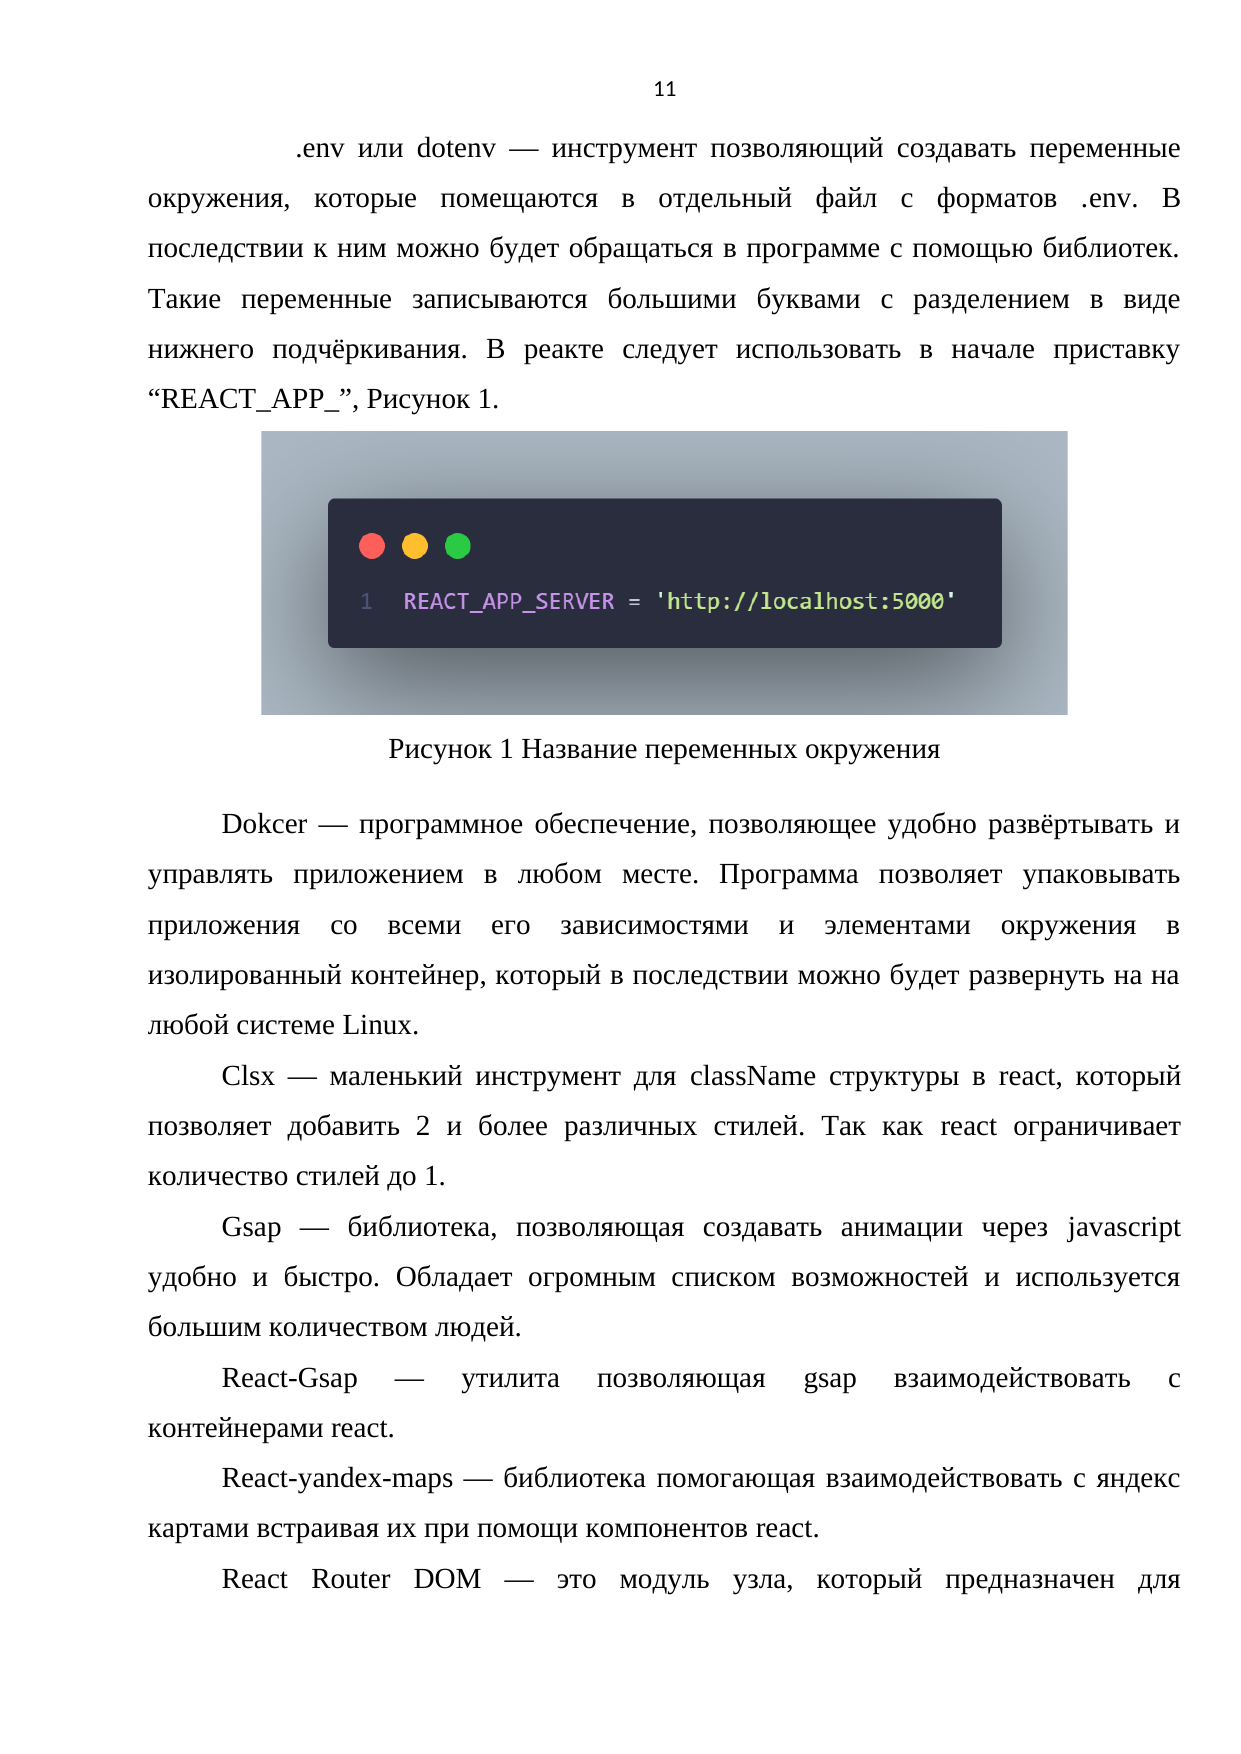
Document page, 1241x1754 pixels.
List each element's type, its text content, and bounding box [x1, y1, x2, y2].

text Рисунок 1 Название переменных окружения [148, 731, 1181, 764]
text .env или dotenv — инструмент позволяющий создавать переменные окружения, которые помещаются в отдельный файл с форматов .env. В последствии к ним можно будет обращаться в программе с помощью библиотек. Такие переменные записываются большими буквами с разделением в виде нижнего подчёркивания. В реакте следует использовать в начале приставку “REACT_APP_”, Рисунок 1. [148, 130, 1181, 415]
text Clsx — маленький инструмент для className структуры в react, который позволяет добавить 2 и более различных стилей. Так как react ограничивает количество стилей до 1. [148, 1058, 1181, 1192]
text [148, 1561, 1181, 1594]
text React-Gsap — утилита позволяющая gsap взаимодействовать с контейнерами react. [148, 1360, 1181, 1443]
picture [261, 431, 1068, 715]
text Gsap — библиотека, позволяющая создавать анимации через javascript удобно и быстро. Обладает огромным списком возможностей и используется большим количеством людей. [148, 1209, 1181, 1343]
text Dokcer — программное обеспечение, позволяющее удобно развёртывать и управлять приложением в любом месте. Программа позволяет упаковывать приложения со всеми его зависимостями и элементами окружения в изолированный контейнер, который в последствии можно будет развернуть на на любой системе Linux. [148, 806, 1181, 1041]
text React-yandex-maps — библиотека помогающая взаимодействовать с яндекс картами встраивая их при помощи компонентов react. [148, 1460, 1181, 1544]
